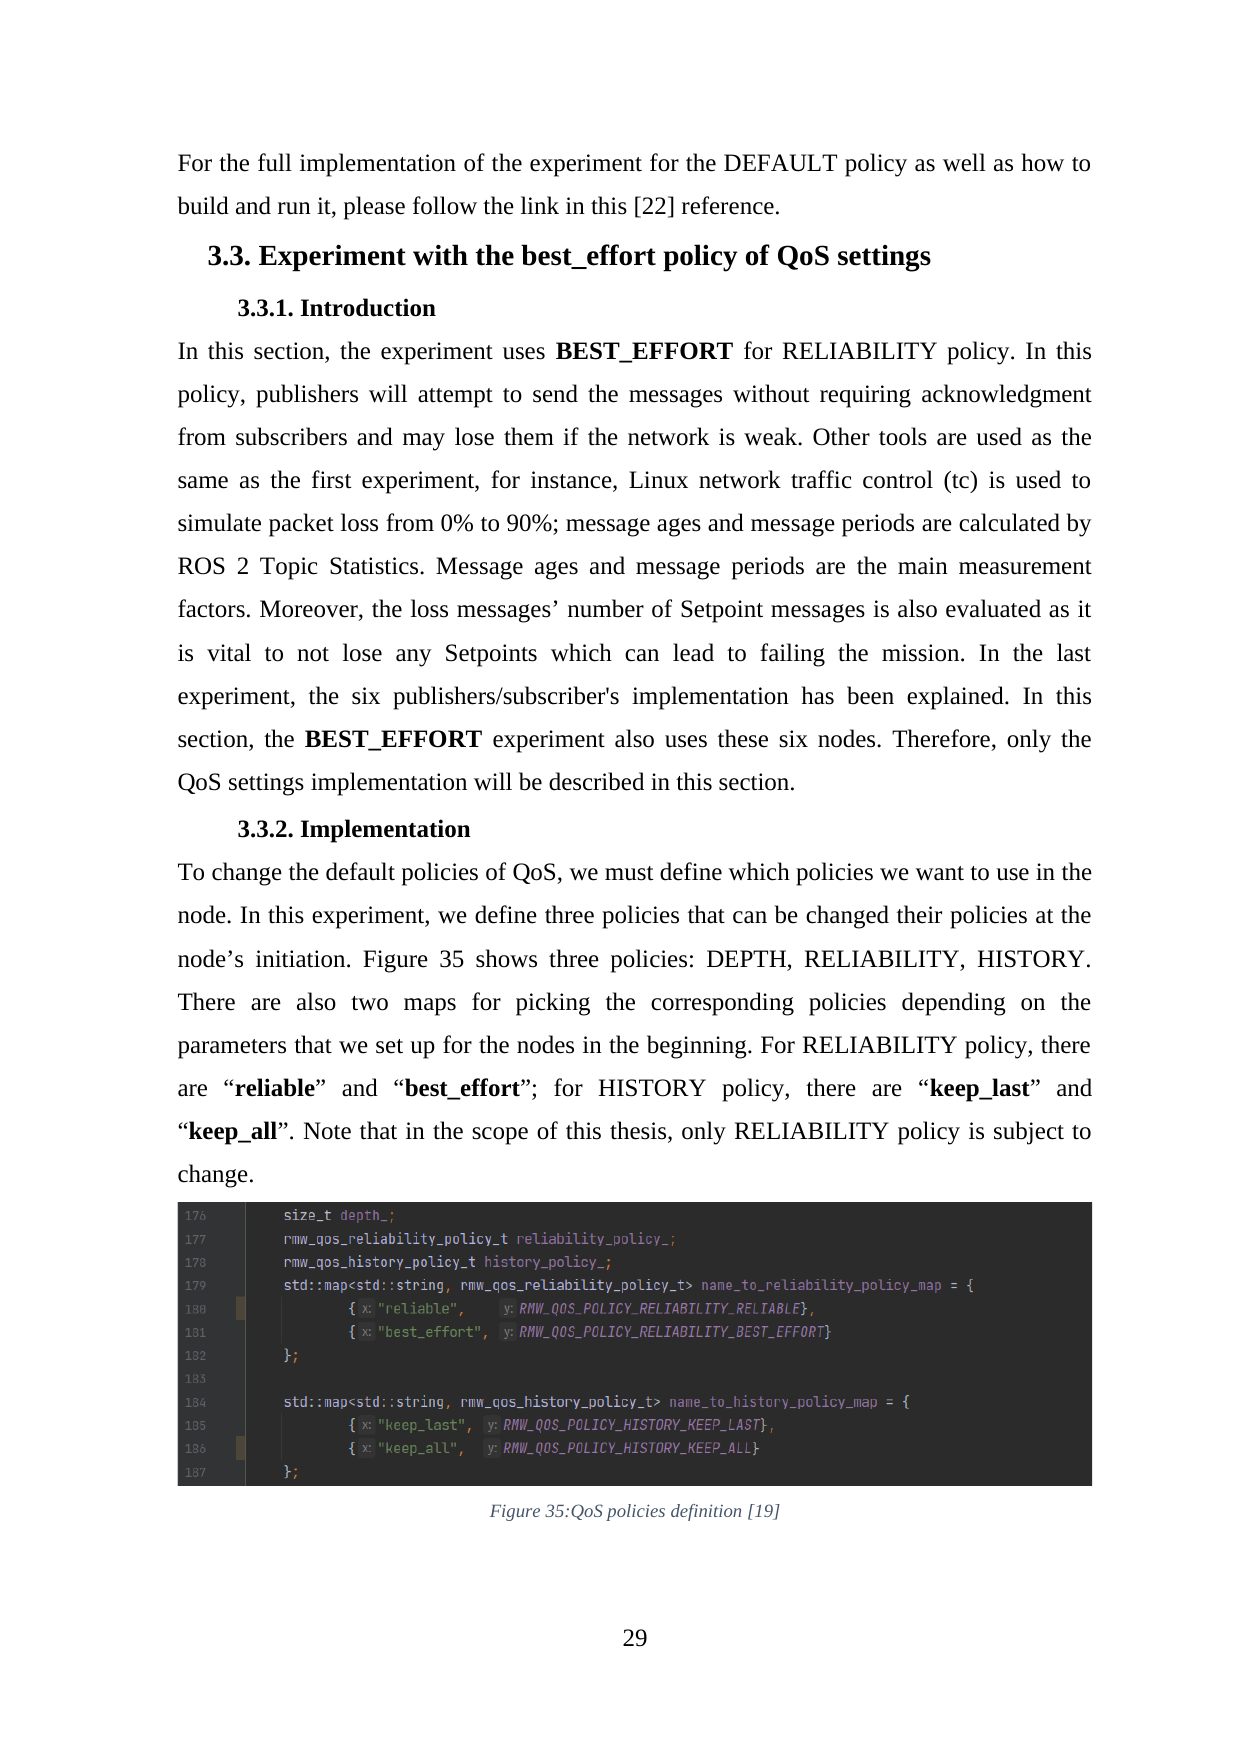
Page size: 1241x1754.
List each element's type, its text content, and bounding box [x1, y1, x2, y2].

text For the full implementation of the experiment for the DEFAULT policy as well as how to build and run it, please follow the link in this reference. [177, 148, 1092, 219]
picture [177, 1202, 1093, 1486]
subtitle 3.3. Experiment with the best_effort policy of QoS settings [207, 238, 1092, 272]
text Figure 35:QoS policies definition [177, 1499, 1092, 1521]
text To change the default policies of QoS, we must define which policies we want to use in the node. In this experiment, we define three policies that can be changed their policies at the node’s initiation. Figure 35 shows three policies: DEPTH, RELIABILITY, HISTORY. There are also two maps for picking the corresponding policies depending on the parameters that we set up for the nodes in the beginning. For RELIABILITY policy, there are “reliable” and “best_effort”; for HISTORY policy, there are “keep_last” and “keep_all”. Note that in the scope of this thesis, only RELIABILITY policy is subject to change. [177, 857, 1092, 1188]
subtitle 3.3.2. Implementation [237, 814, 1092, 843]
subtitle 3.3.1. Introduction [237, 293, 1092, 321]
text In this section, the experiment uses BEST_EFFORT for RELIABILITY policy. In this policy, publishers will attempt to send the messages without requiring acknowledgment from subscribers and may lose them if the network is weak. Other tools are used as the same as the first experiment, for instance, Linux network traffic control (tc) is used to simulate packet loss from 0% to 90%; message ages and message periods are calculated by ROS 2 Topic Statistics. Message ages and message periods are the main measurement factors. Moreover, the loss messages’ number of Setpoint messages is also evaluated as it is vital to not lose any Setpoints which can lead to failing the mission. In the last experiment, the six publishers/subscriber's implementation has been explained. In this section, the BEST_EFFORT experiment also uses these six nodes. Therefore, only the QoS settings implementation will be described in this section. [177, 336, 1092, 796]
